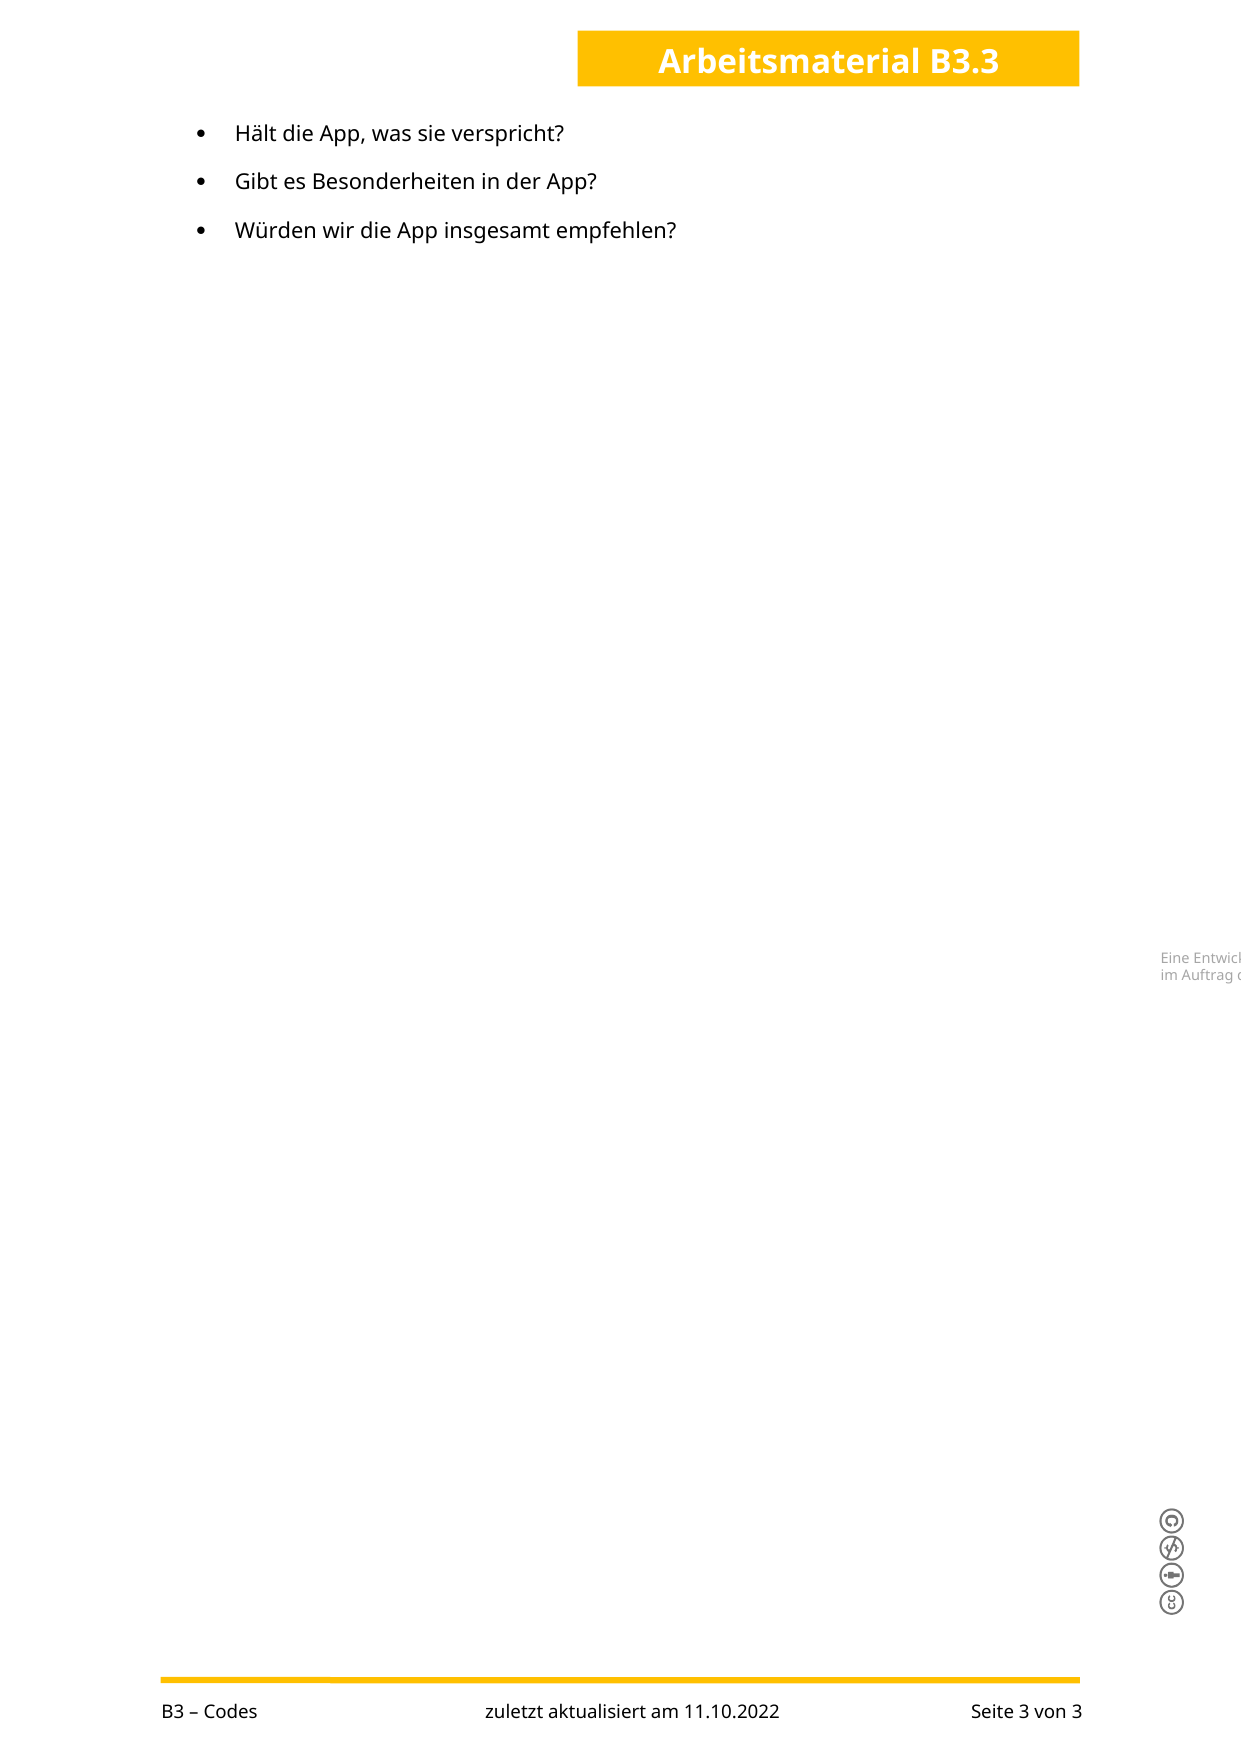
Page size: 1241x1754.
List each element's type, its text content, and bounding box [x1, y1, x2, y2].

list Hält die App, was sie verspricht? [197, 118, 1081, 148]
list Würden wir die App insgesamt empfehlen? [197, 214, 1081, 244]
list Gibt es Besonderheiten in der App? [197, 166, 1081, 196]
